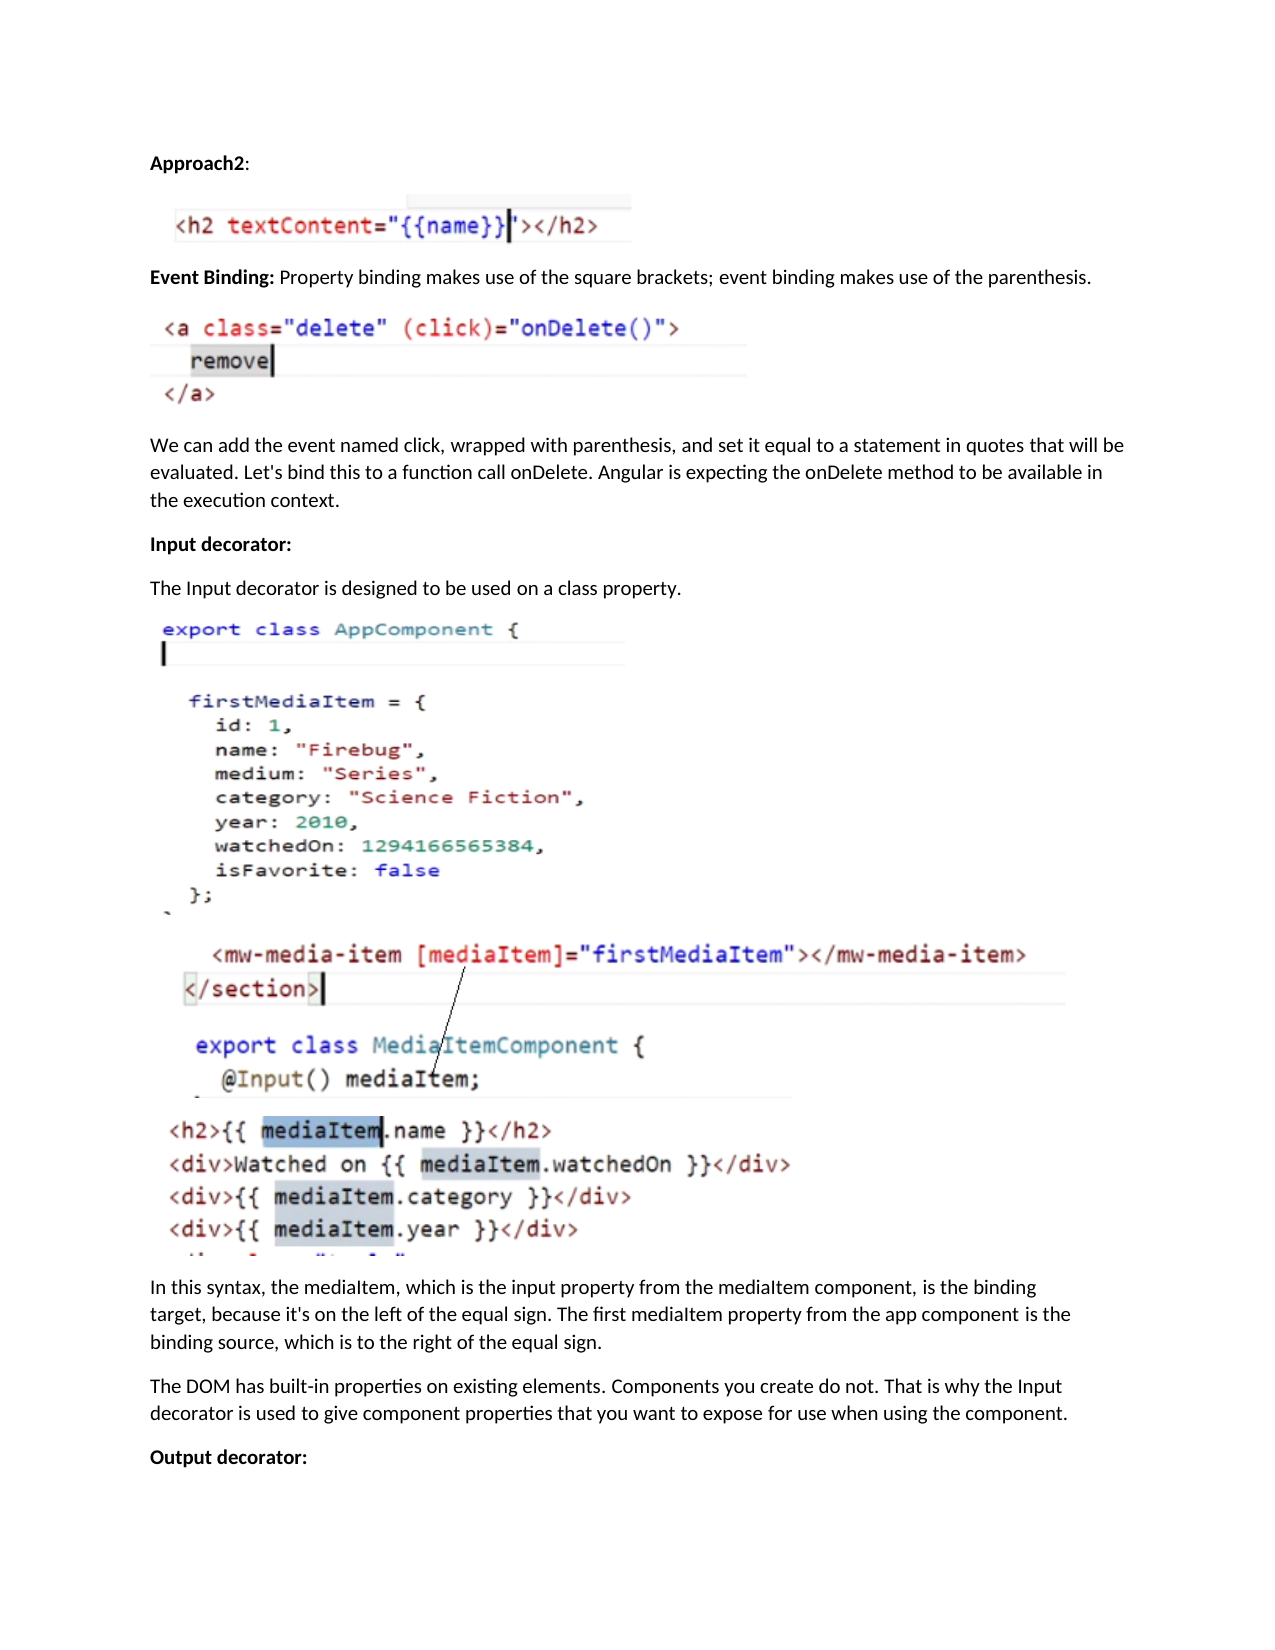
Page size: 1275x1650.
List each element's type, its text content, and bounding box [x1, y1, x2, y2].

text Event Binding: Property binding makes use of the square brackets; event binding makes use of the parenthesis. [150, 264, 1125, 290]
text The Input decorator is designed to be used on a class property. [150, 575, 1125, 600]
picture [150, 619, 625, 915]
text In this syntax, the mediaItem, which is the input property from the mediaItem component, is the binding target, because it's on the left of the equal sign. The first mediaItem property from the app component is the binding source, which is to the right of the equal sign. [150, 1274, 1125, 1354]
text Output decorator: [150, 1444, 1125, 1470]
text Approach2: [150, 150, 1125, 175]
picture [150, 308, 747, 414]
text Input decorator: [150, 531, 1125, 556]
text We can add the event named click, wrapped with parenthesis, and set it equal to a statement in quotes that will be evaluated. Let's bind this to a function call onDelete. Angular is expecting the onDelete method to be available in the execution context. [150, 432, 1125, 512]
text The DOM has built-in properties on existing elements. Components you create do not. That is why the Input decorator is used to give component properties that you want to expose for use when using the component. [150, 1373, 1125, 1426]
picture [150, 933, 1125, 1098]
picture [150, 194, 632, 246]
picture [150, 1116, 796, 1256]
